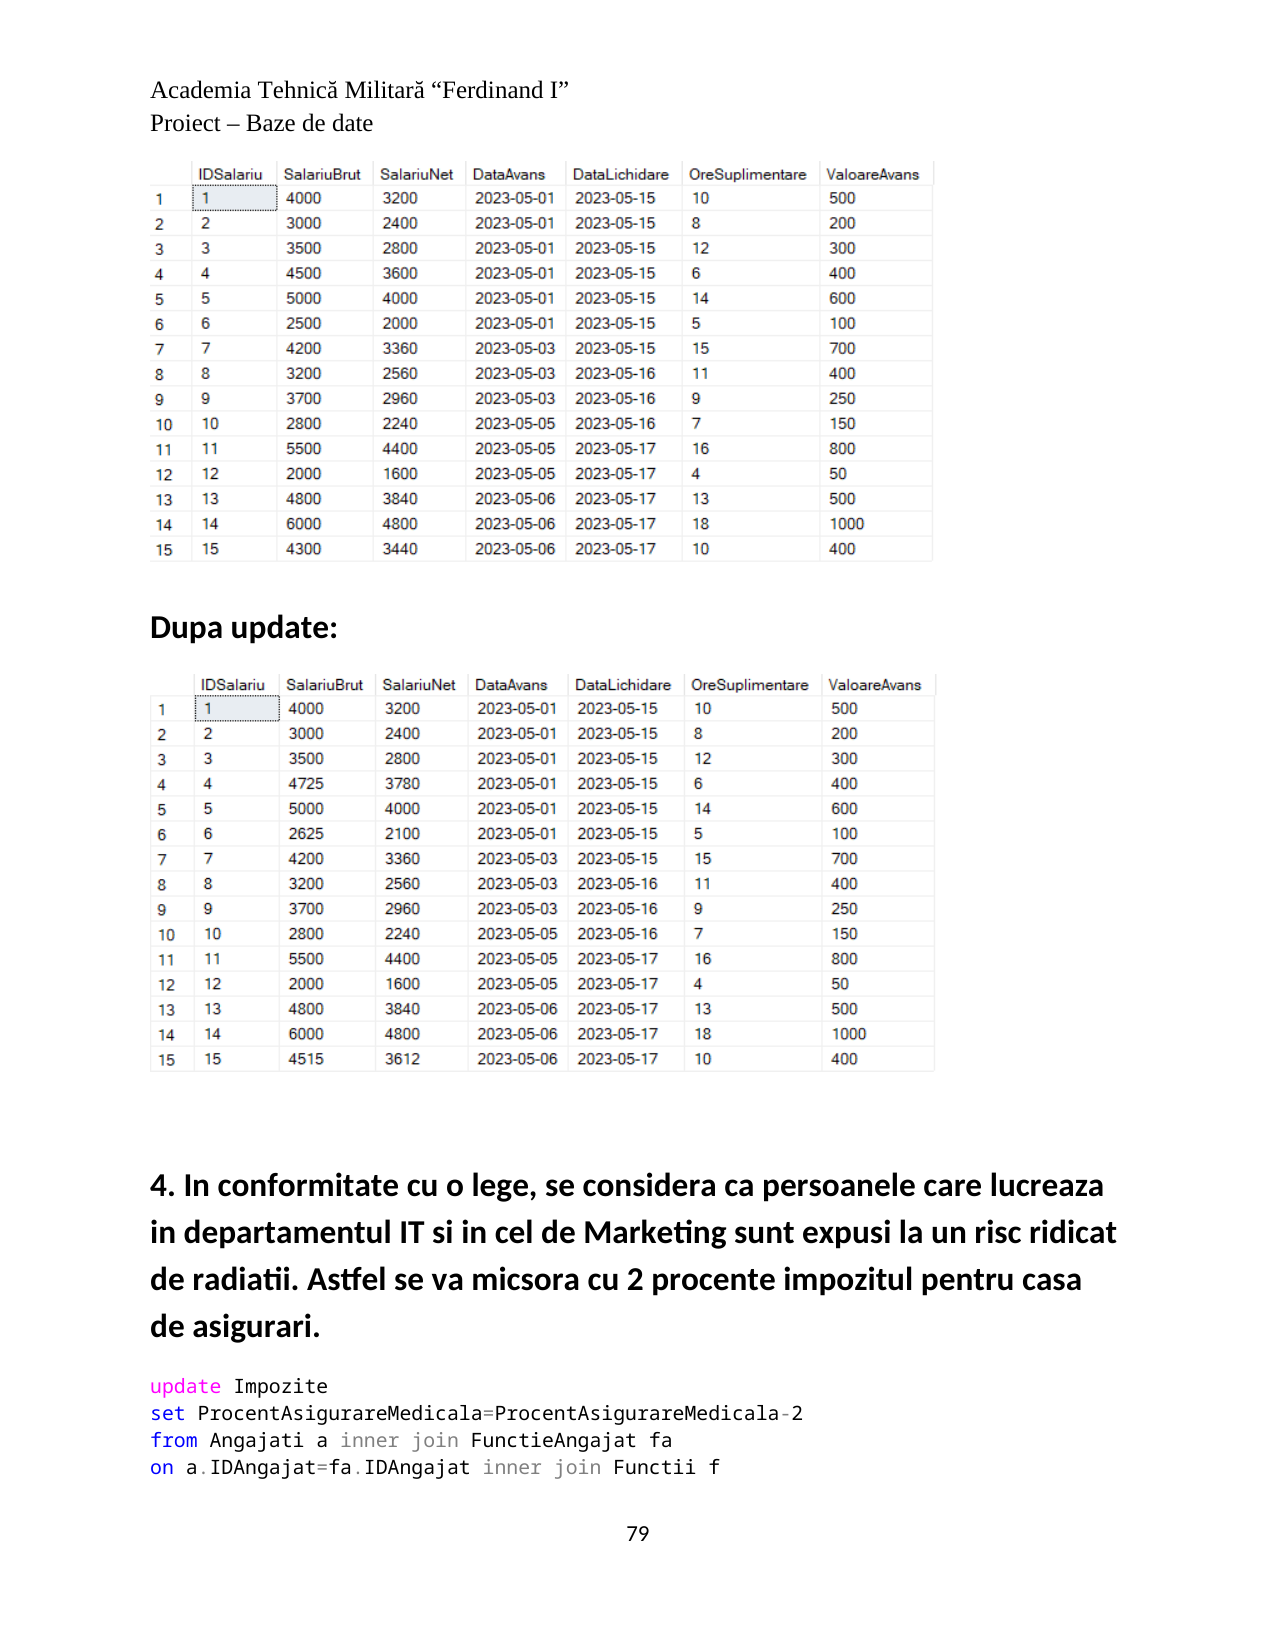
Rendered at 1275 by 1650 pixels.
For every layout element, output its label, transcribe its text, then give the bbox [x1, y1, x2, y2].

text on a.IDAngajat=fa.IDAngajat inner join Functii f [150, 1453, 1125, 1480]
text Dupa update: [150, 607, 1125, 647]
picture [150, 674, 944, 1072]
text from Angajati a inner join FunctieAngajat fa [150, 1426, 1125, 1453]
text set ProcentAsigurareMedicala=ProcentAsigurareMedicala-2 [150, 1399, 1125, 1426]
picture [150, 161, 977, 582]
text update Impozite [150, 1372, 1125, 1399]
text 4. In conformitate cu o lege, se considera ca persoanele care lucreaza in departamentul IT si in cel de Marketing sunt expusi la un risc ridicat de radiatii. Astfel se va micsora cu 2 procente impozitul pentru casa de asigurari. [150, 1164, 1125, 1345]
